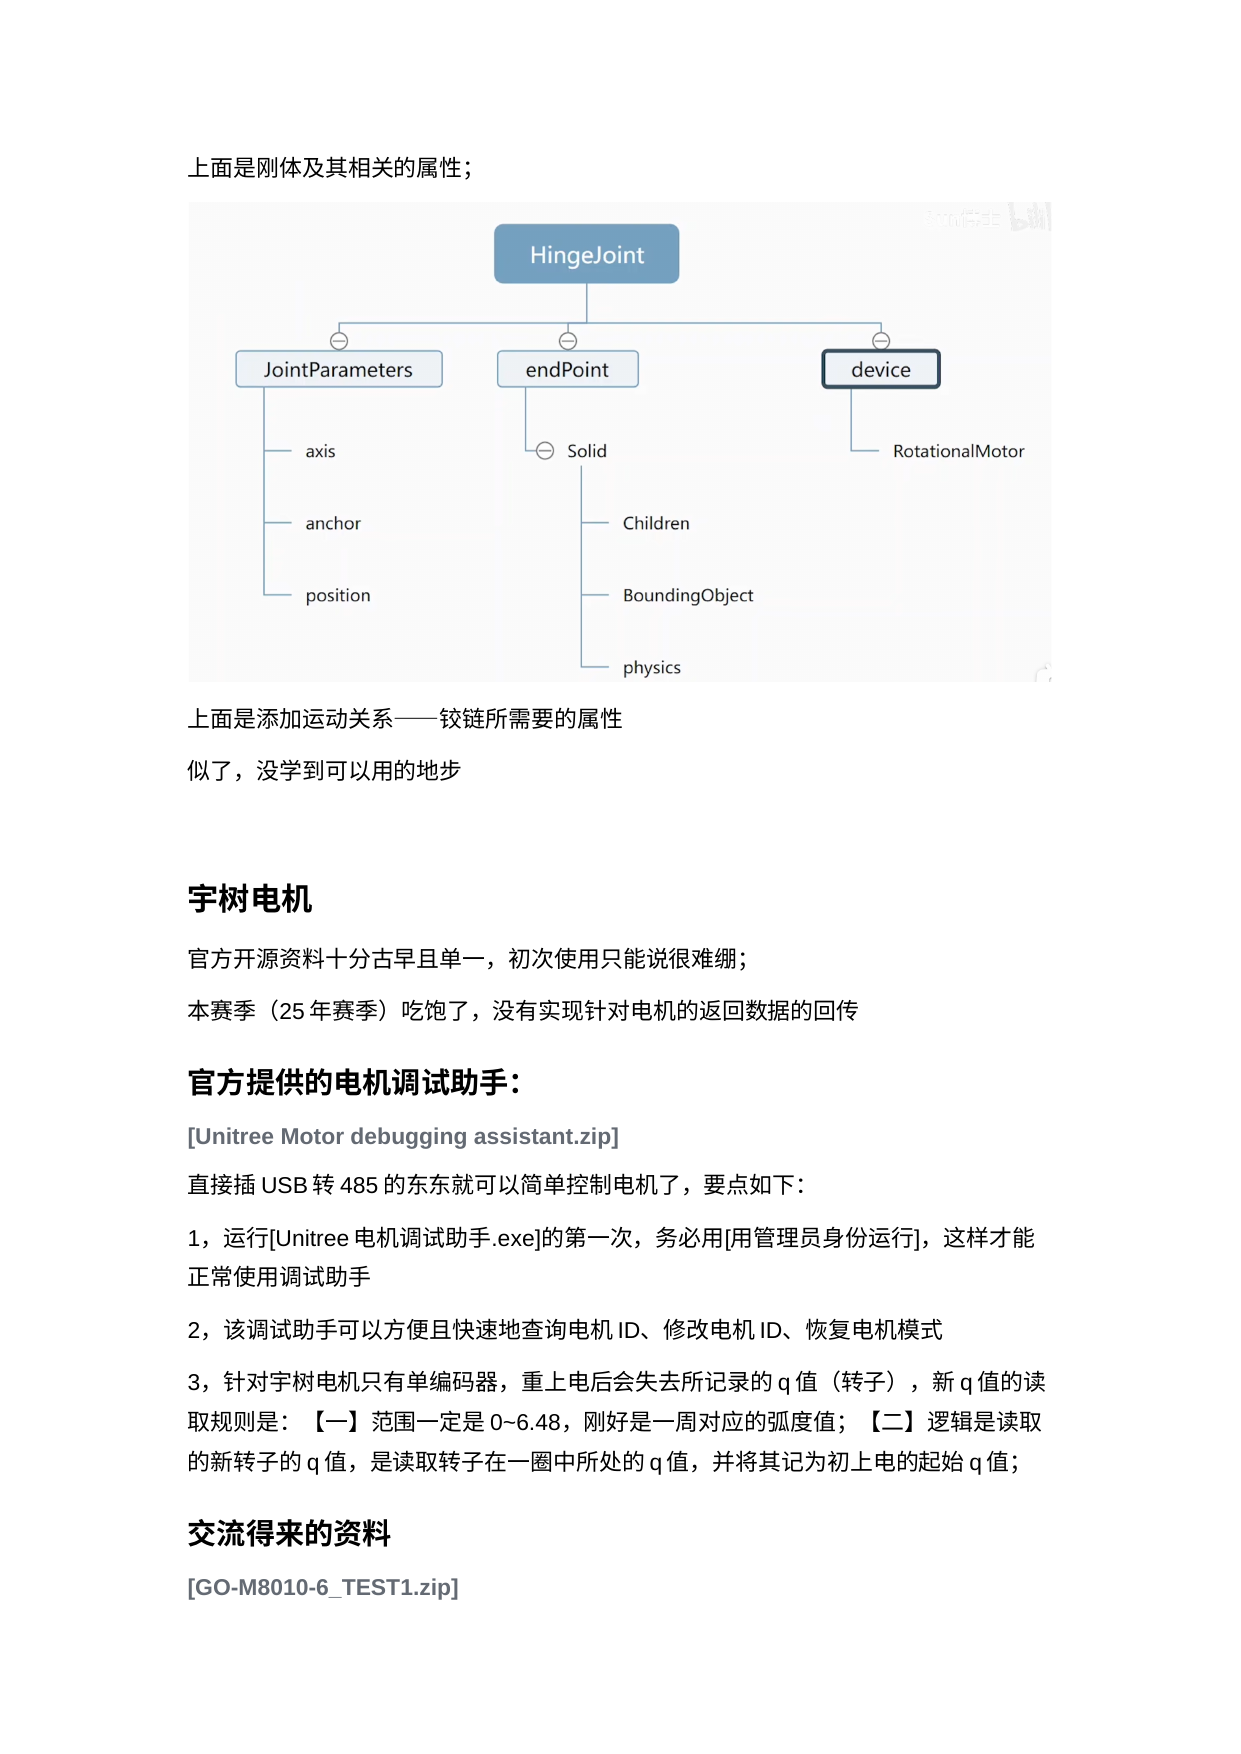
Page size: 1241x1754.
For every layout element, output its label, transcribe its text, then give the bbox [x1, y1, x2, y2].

text 3，针对宇树电机只有单编码器，重上电后会失去所记录的q值（转子），新q值的读取规则是：【一】范围一定是0~6.48，刚好是一周对应的弧度值；【二】逻辑是读取的新转子的q值，是读取转子在一圈中所处的q值，并将其记为初上电的起始q值； [187, 1364, 1053, 1477]
text [Unitree Motor debugging assistant.zip] [187, 1123, 1053, 1149]
text [GO-M8010-6_TEST1.zip] [187, 1573, 1053, 1600]
text 官方开源资料十分古早且单一，初次使用只能说很难绷； [187, 941, 1053, 974]
text 上面是添加运动关系——铰链所需要的属性 [187, 701, 1053, 734]
text 1，运行[Unitree电机调试助手.exe]的第一次，务必用[用管理员身份运行]，这样才能正常使用调试助手 [187, 1219, 1053, 1292]
text 似了，没学到可以用的地步 [187, 753, 1053, 786]
text 直接插USB转485的东东就可以简单控制电机了，要点如下： [187, 1167, 1053, 1200]
text 上面是刚体及其相关的属性； [187, 150, 1053, 183]
text 宇树电机 [187, 874, 1053, 919]
picture [188, 202, 1052, 682]
text 交流得来的资料 [187, 1510, 1053, 1553]
text 2，该调试助手可以方便且快速地查询电机ID、修改电机ID、恢复电机模式 [187, 1312, 1053, 1345]
text 官方提供的电机调试助手： [187, 1060, 1053, 1102]
text 本赛季（25年赛季）吃饱了，没有实现针对电机的返回数据的回传 [187, 993, 1053, 1026]
